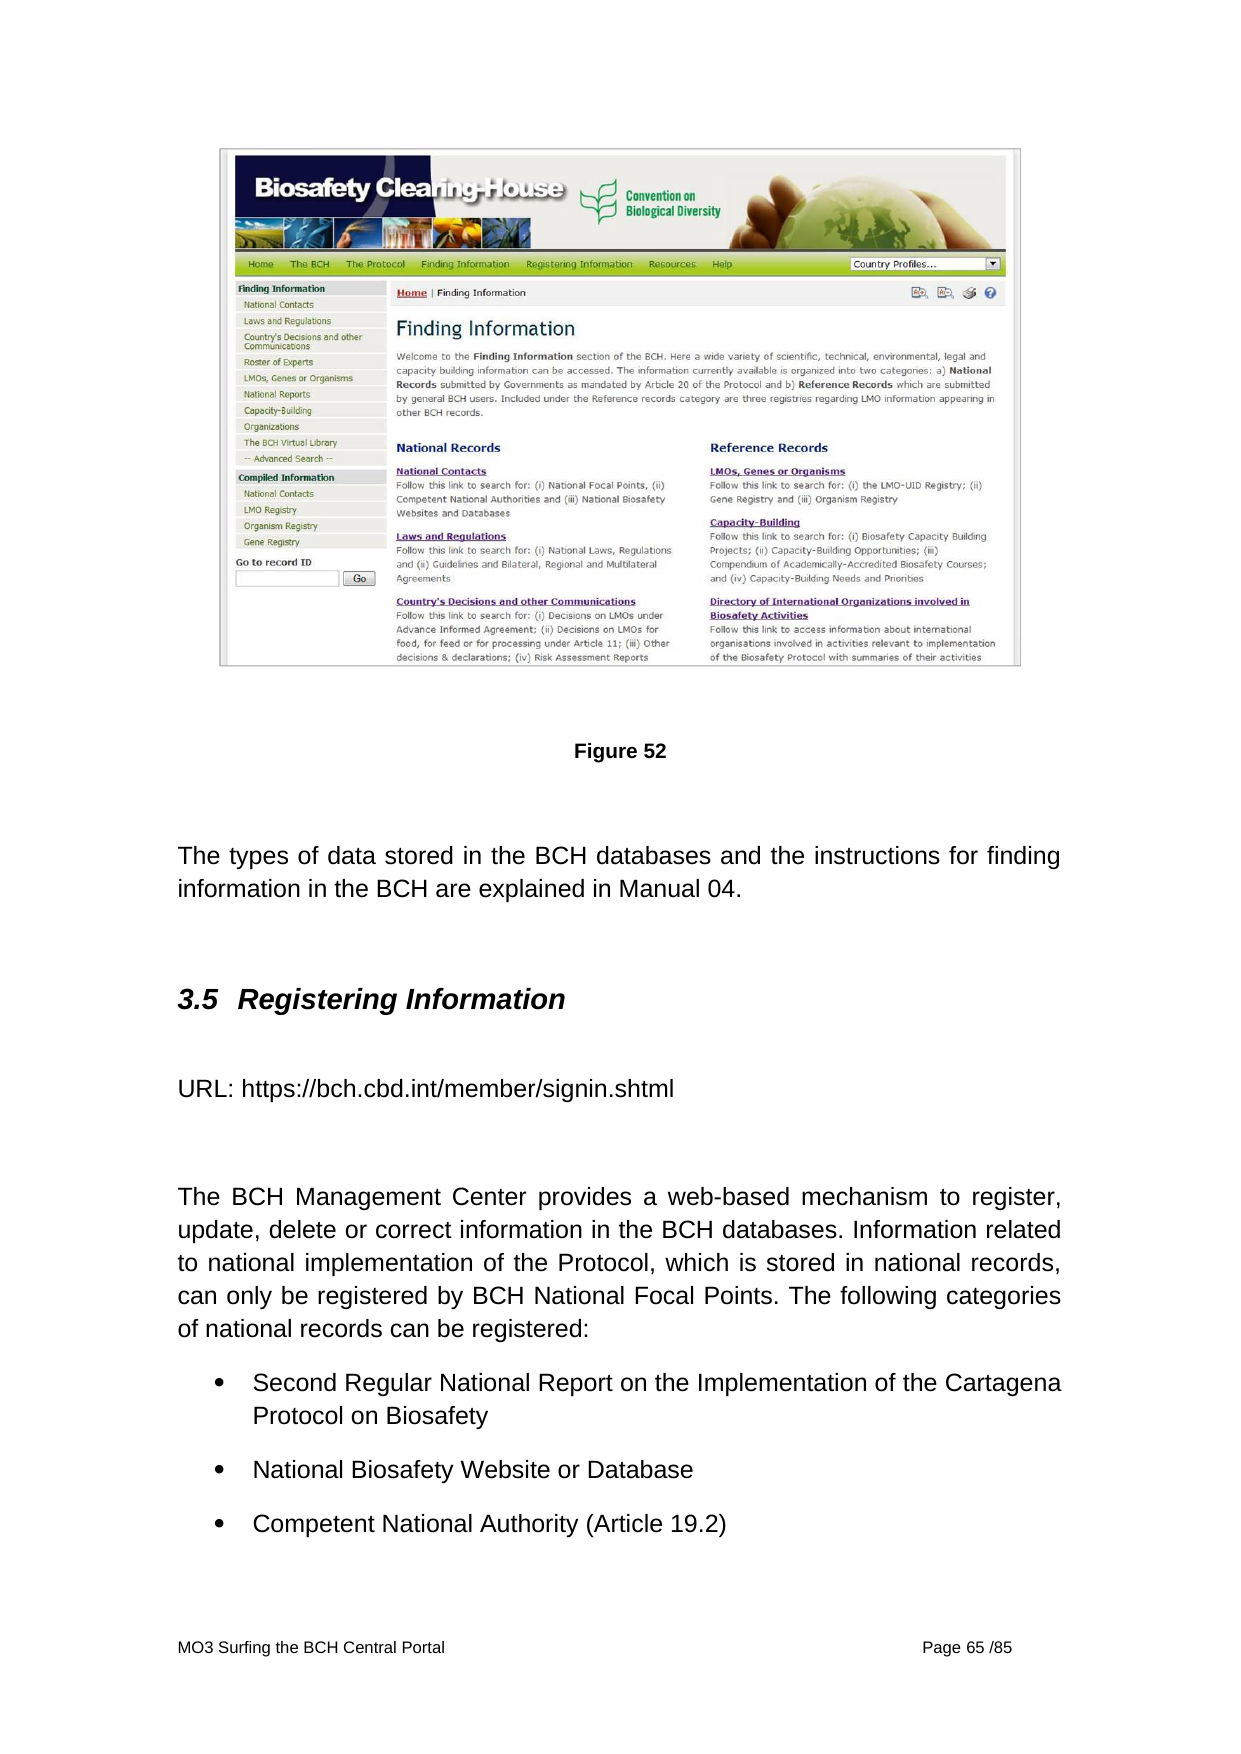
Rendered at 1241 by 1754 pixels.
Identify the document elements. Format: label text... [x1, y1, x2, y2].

list National Biosafety Website or Database [215, 1455, 1063, 1484]
text The types of data stored in the BCH databases and the instructions for finding information in the BCH are explained in Manual 04. [177, 841, 1063, 903]
text Registering Information [177, 982, 1063, 1016]
picture [219, 147, 1022, 667]
list Competent National Authority (Article 19.2) [215, 1509, 1063, 1538]
text URL: https://bch.cbd.int/member/signin.shtml [177, 1074, 1063, 1103]
list Second Regular National Report on the Implementation of the Cartagena Protocol on Biosafety [215, 1368, 1063, 1430]
text The BCH Management Center provides a web-based mechanism to register, update, delete or correct information in the BCH databases. Information related to national implementation of the Protocol, which is stored in national records, can only be registered by BCH National Focal Points. The following categories of national records can be registered: [177, 1182, 1063, 1343]
